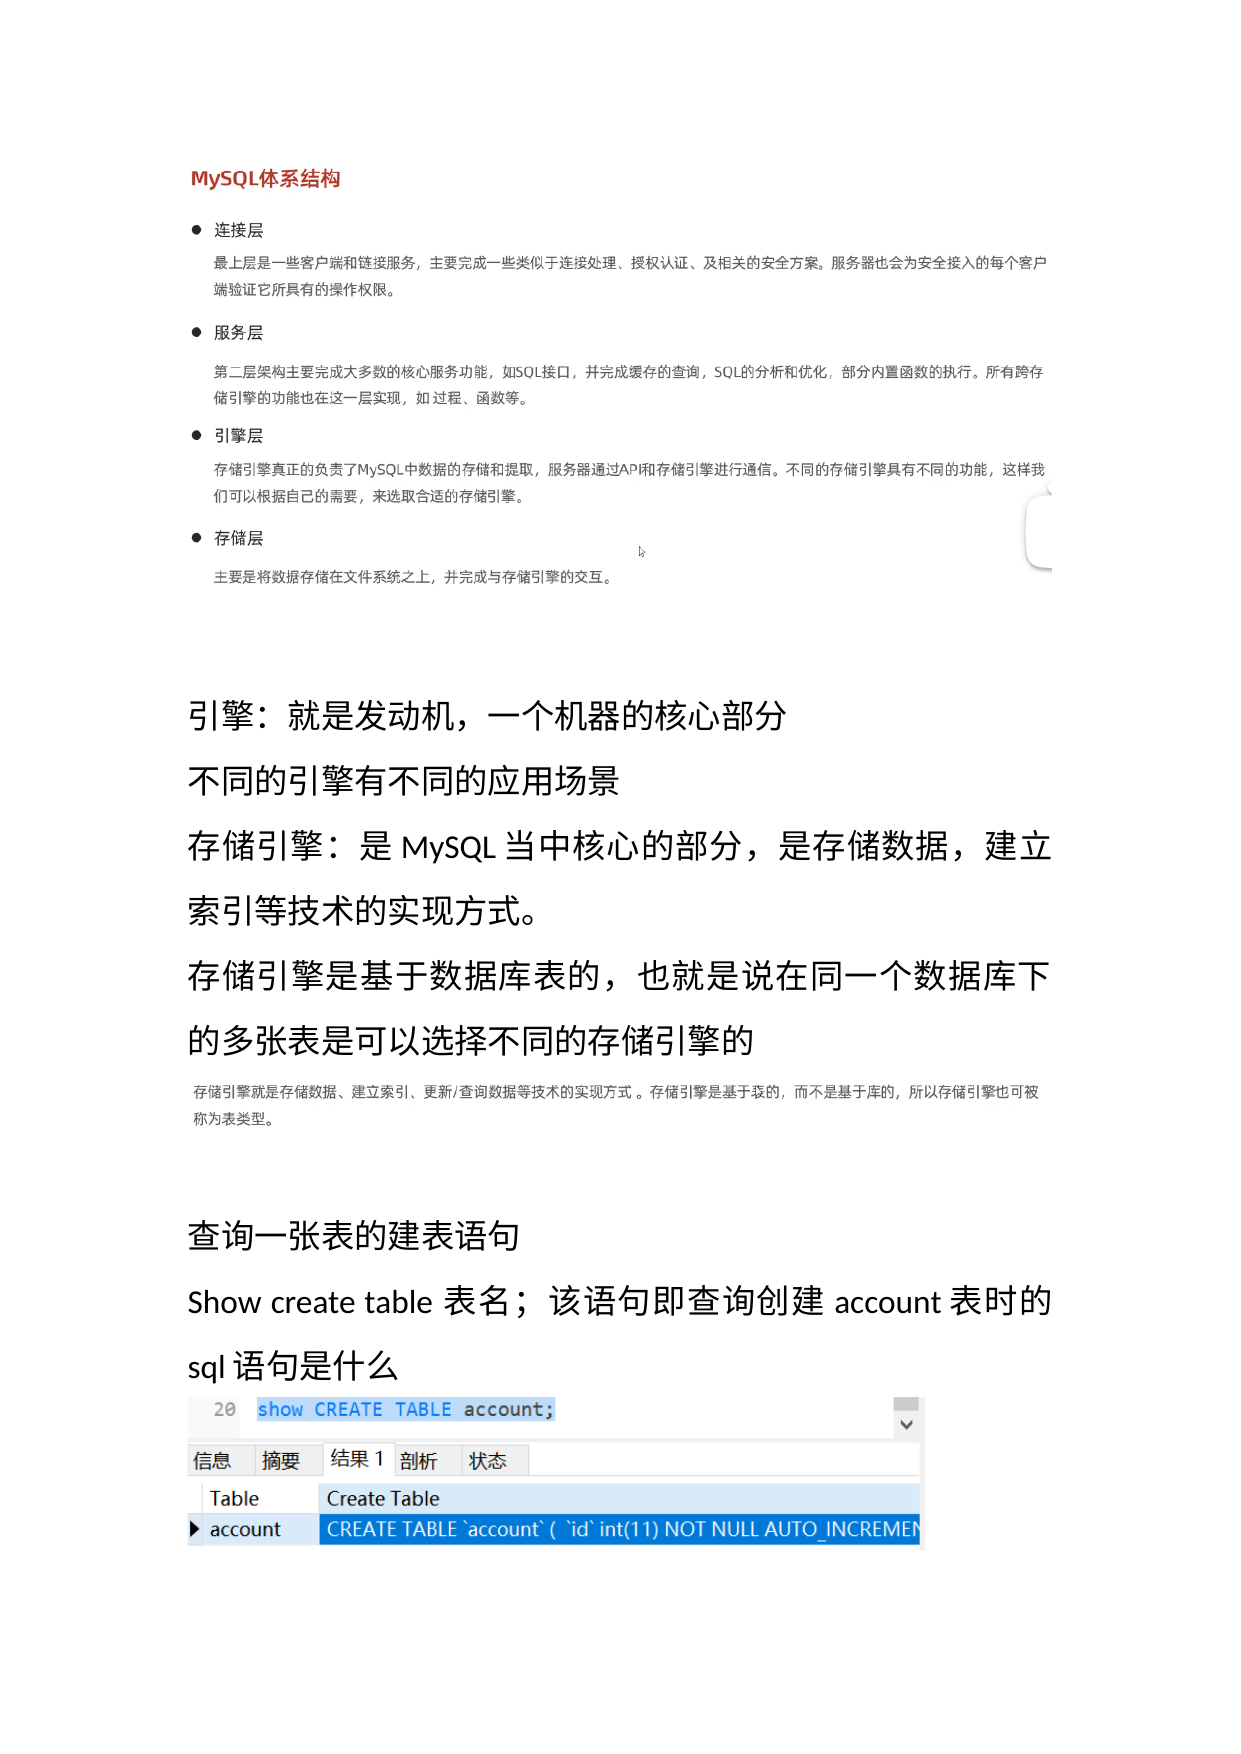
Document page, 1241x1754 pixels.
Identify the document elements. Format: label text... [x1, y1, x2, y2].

text 存储引擎：是MySQL当中核心的部分，是存储数据，建立索引等技术的实现方式。 [187, 812, 1053, 942]
text 引擎：就是发动机，一个机器的核心部分 [187, 682, 1053, 747]
text 存储引擎是基于数据库表的，也就是说在同一个数据库下的多张表是可以选择不同的存储引擎的 [187, 942, 1053, 1072]
picture [187, 1072, 1052, 1131]
picture [187, 1397, 927, 1551]
text Show create table 表名；该语句即查询创建account表时的sql语句是什么 [187, 1267, 1053, 1397]
picture [187, 162, 1052, 596]
text 查询一张表的建表语句 [187, 1202, 1053, 1267]
text 不同的引擎有不同的应用场景 [187, 747, 1053, 812]
